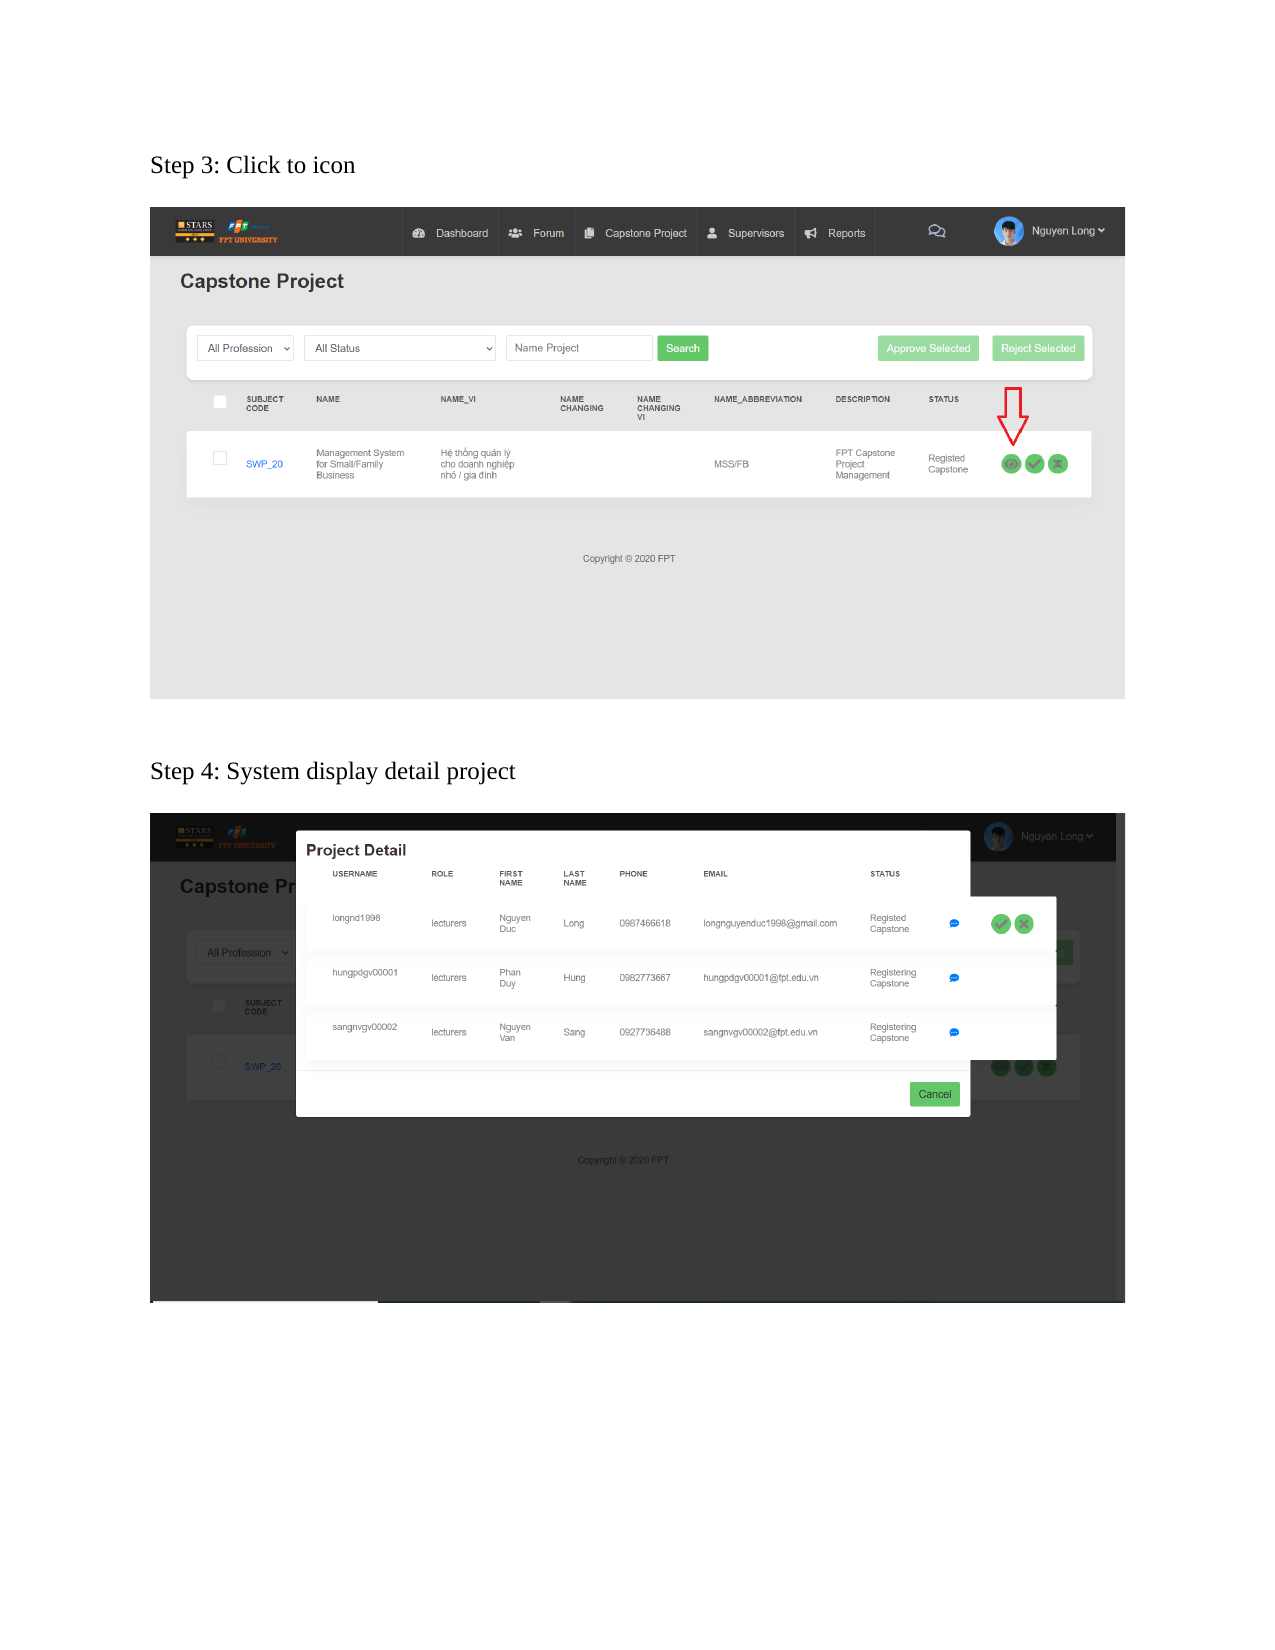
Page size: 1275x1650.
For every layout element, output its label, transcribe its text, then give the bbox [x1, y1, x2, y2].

text Step 4: System display detail project [150, 756, 1125, 785]
text Step 3: Click to icon [150, 150, 1125, 179]
picture [150, 207, 1125, 699]
picture [150, 813, 1125, 1303]
